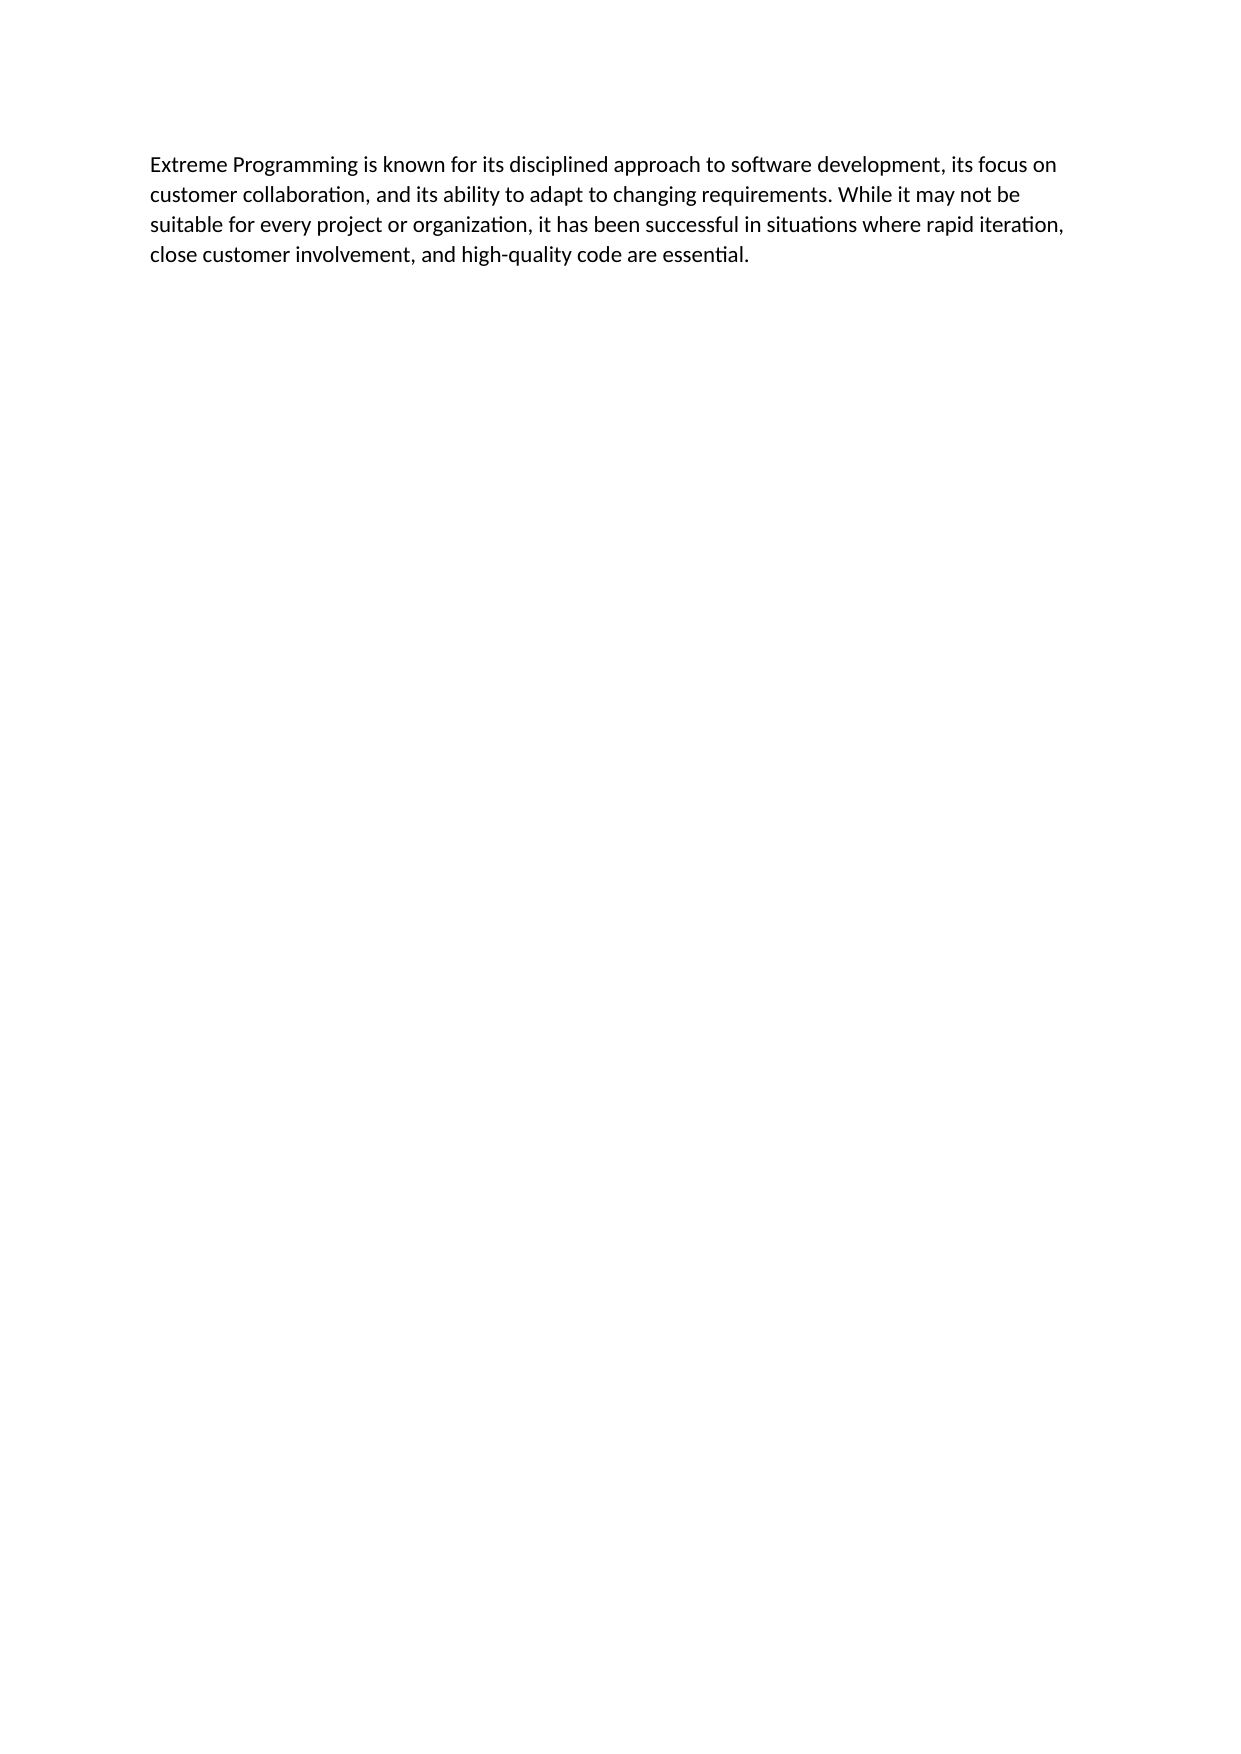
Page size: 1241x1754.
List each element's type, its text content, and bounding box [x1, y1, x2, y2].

text Extreme Programming is known for its disciplined approach to software development, its focus on customer collaboration, and its ability to adapt to changing requirements. While it may not be suitable for every project or organization, it has been successful in situations where rapid iteration, close customer involvement, and high-quality code are essential. [150, 150, 1090, 269]
